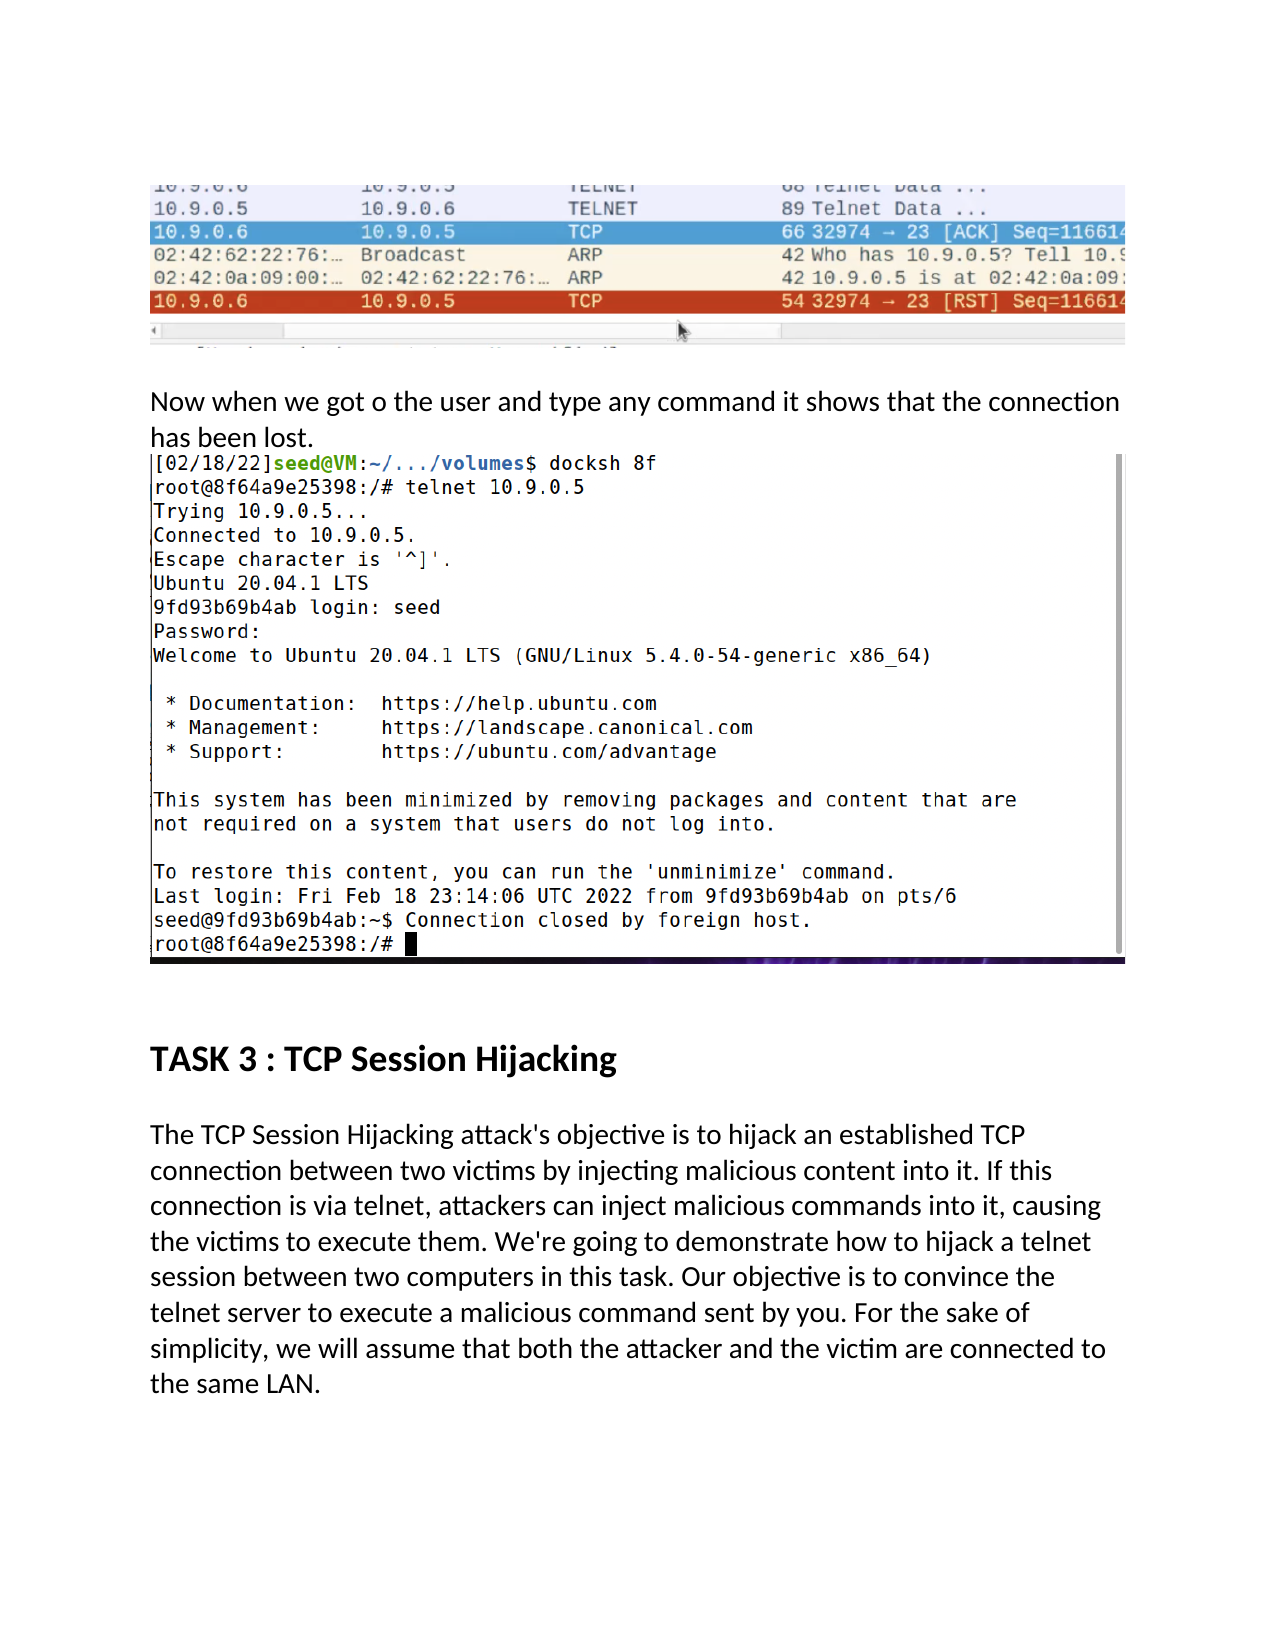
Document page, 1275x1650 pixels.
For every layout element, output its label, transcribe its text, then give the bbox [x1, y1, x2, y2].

text Now when we got o the user and type any command it shows that the connection has been lost. [150, 383, 1125, 454]
text TASK 3 : TCP Session Hijacking [150, 1034, 1125, 1080]
text The TCP Session Hijacking attack's objective is to hijack an established TCP connection between two victims by injecting malicious content into it. If this connection is via telnet, attackers can inject malicious commands into it, causing the victims to execute them. We're going to demonstrate how to hijack a telnet session between two computers in this task. Our objective is to convince the telnet server to execute a malicious command sent by you. For the sake of simplicity, we will assume that both the attacker and the victim are connected to the same LAN. [150, 1116, 1125, 1401]
picture [150, 454, 1125, 964]
picture [150, 185, 1125, 348]
